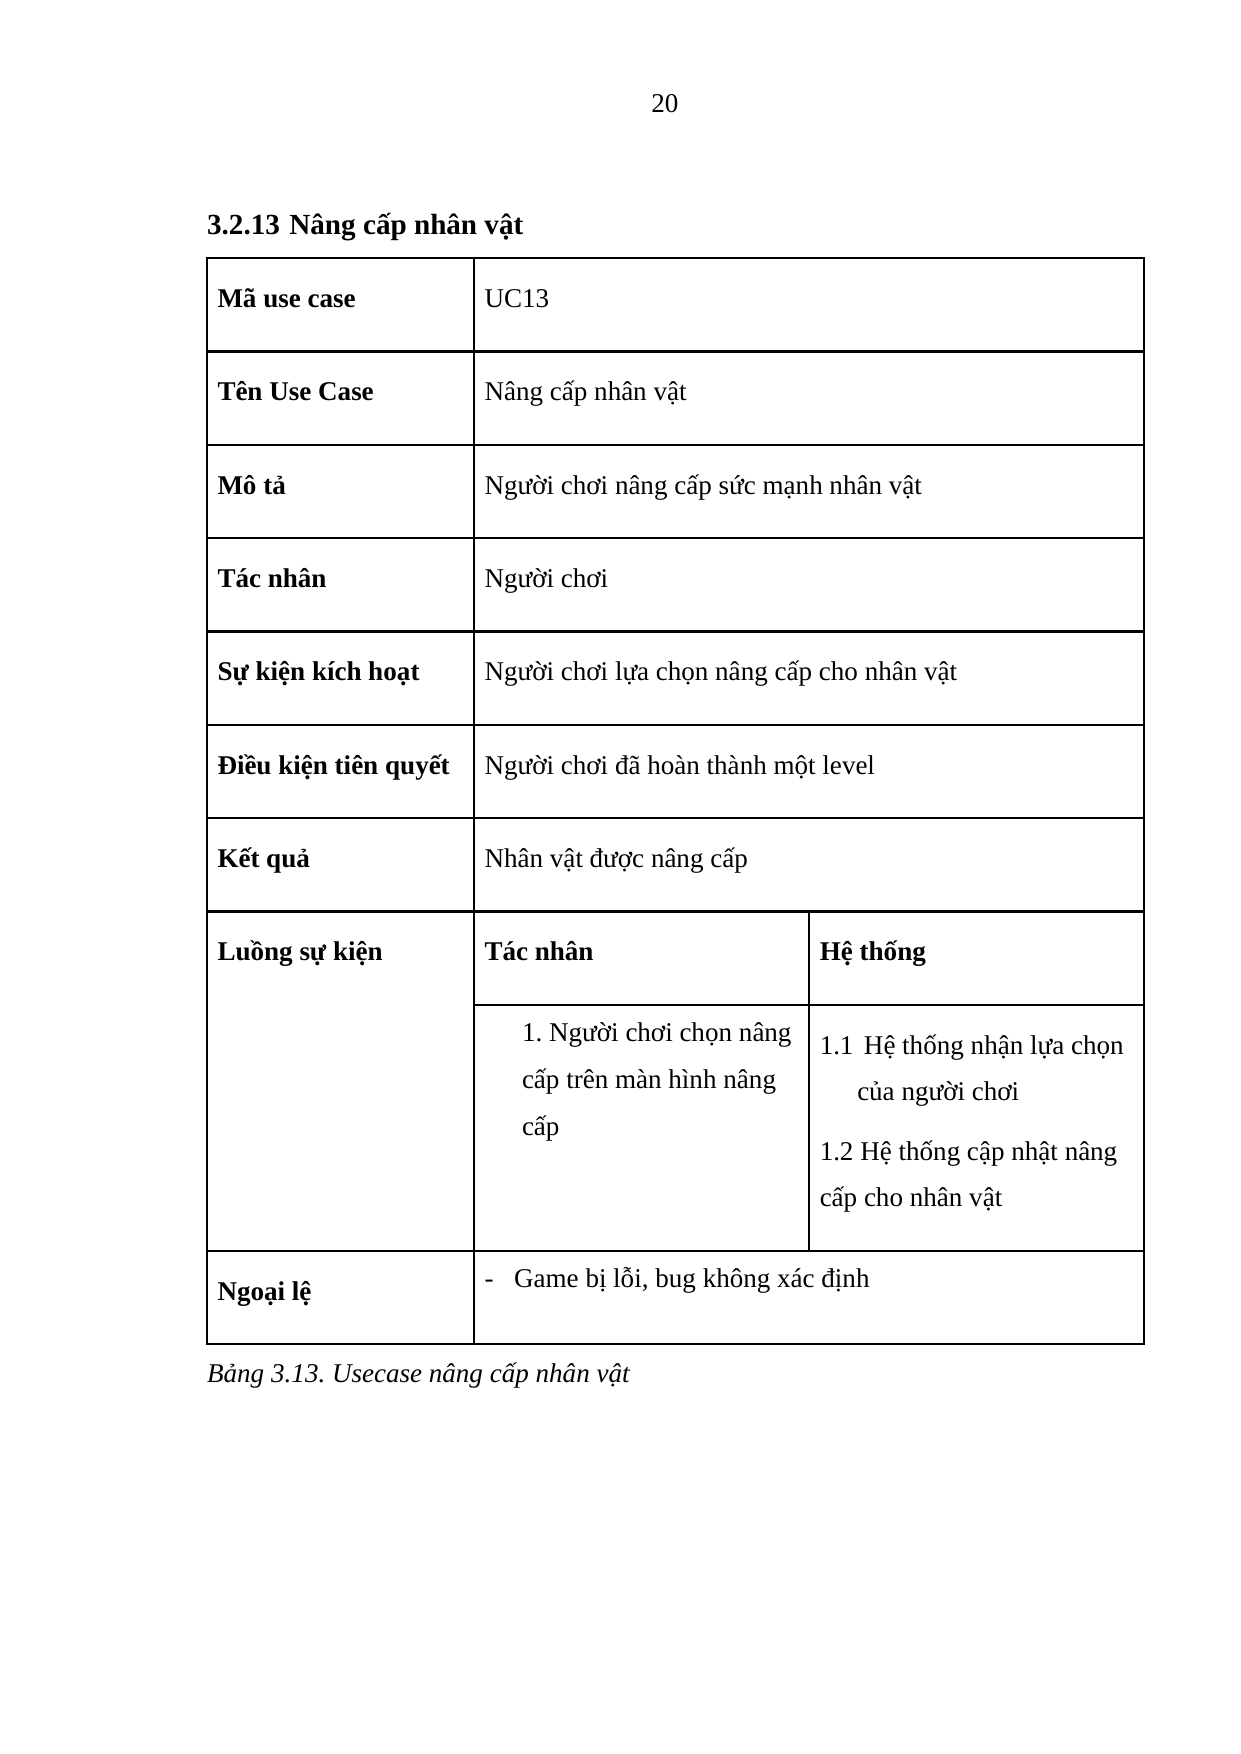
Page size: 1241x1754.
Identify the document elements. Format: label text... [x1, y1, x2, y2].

list Nâng cấp nhân vật [207, 207, 1122, 240]
table_cell Game bị lỗi, bug không xác định [475, 1252, 1143, 1343]
table_cell Hệ thống nhận lựa chọn của người chơi 1.2 Hệ thống cập nhật nâng cấp cho nhân vật [810, 1006, 1143, 1249]
table_header Mã use case [208, 259, 473, 350]
table_cell Người chơi lựa chọn nâng cấp cho nhân vật [475, 633, 1143, 724]
text Bảng 3.13. Usecase nâng cấp nhân vật [207, 1358, 632, 1389]
table_cell Người chơi đã hoàn thành một level [475, 726, 1143, 817]
table_cell Người chơi [475, 539, 1143, 630]
table_cell Ngoại lệ [208, 1252, 473, 1343]
table_cell Sự kiện kích hoạt [208, 633, 473, 724]
table_header UC13 [475, 259, 1143, 350]
table_cell 1. Người chơi chọn nâng cấp trên màn hình nâng cấp [475, 1006, 808, 1249]
table_cell Điều kiện tiên quyết [208, 726, 473, 817]
table_cell Luồng sự kiện [208, 913, 473, 1249]
table_cell Tên Use Case [208, 353, 473, 444]
table_cell Hệ thống [810, 913, 1143, 1004]
table_cell Tác nhân [475, 913, 808, 1004]
table_cell Người chơi nâng cấp sức mạnh nhân vật [475, 446, 1143, 537]
table_cell Tác nhân [208, 539, 473, 630]
table_cell Mô tả [208, 446, 473, 537]
table_cell Kết quả [208, 819, 473, 910]
table_cell Nhân vật được nâng cấp [475, 819, 1143, 910]
table_cell Nâng cấp nhân vật [475, 353, 1143, 444]
